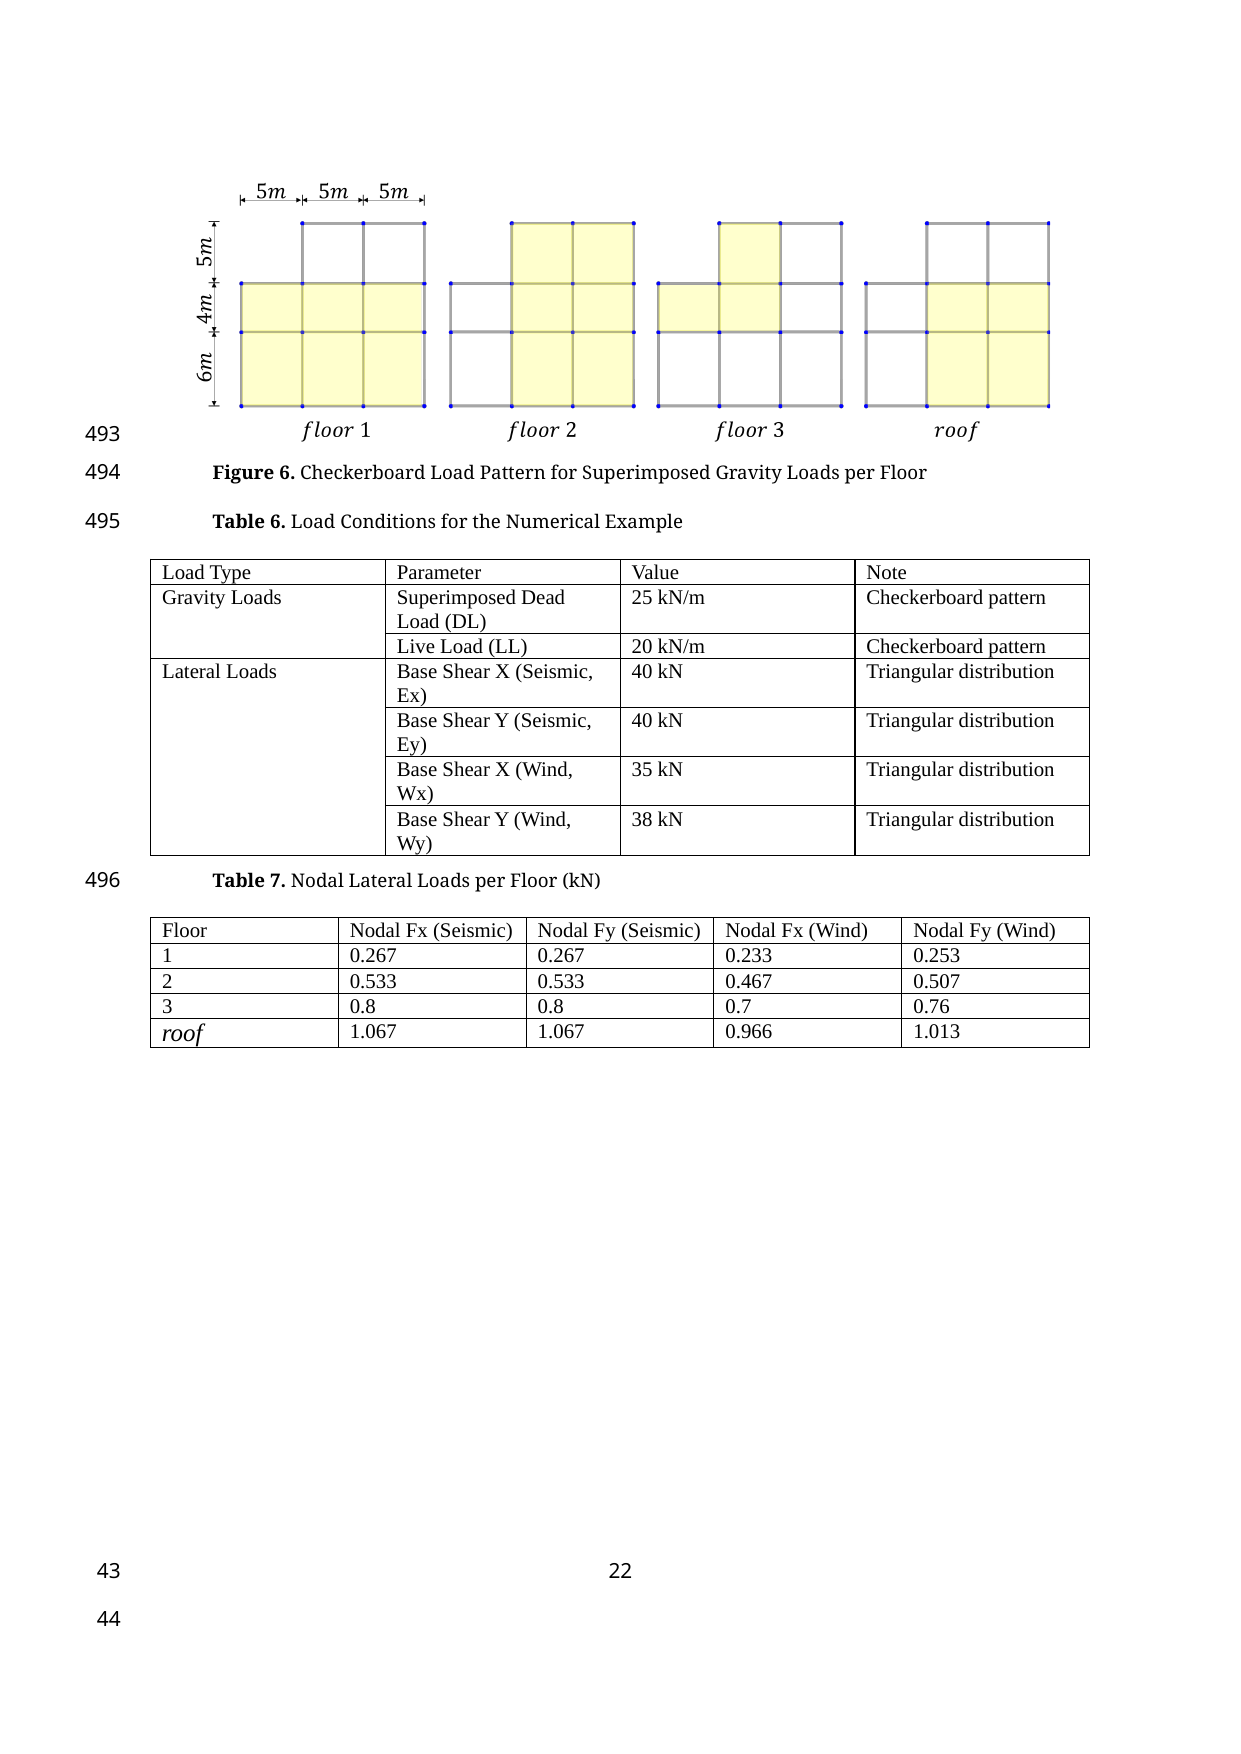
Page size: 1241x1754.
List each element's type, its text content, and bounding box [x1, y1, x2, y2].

table_cell Base Shear X (Seismic, Ex) [386, 659, 620, 707]
table_cell Checkerboard pattern [856, 634, 1089, 658]
table_cell Triangular distribution [856, 757, 1089, 805]
table_header Note [856, 560, 1089, 584]
table_cell 1 [151, 944, 338, 967]
table_cell 0.76 [902, 994, 1089, 1018]
table_header Nodal Fy (Seismic) [527, 918, 713, 942]
table_cell 0.533 [339, 969, 526, 993]
table_cell 0.233 [714, 944, 901, 967]
table_cell 0.7 [714, 994, 901, 1018]
table_cell Base Shear X (Wind, Wx) [386, 757, 620, 805]
text Table 7. Nodal Lateral Loads per Floor (kN) [212, 868, 1090, 892]
table_cell 0.267 [527, 944, 713, 967]
table_cell 3 [151, 994, 338, 1018]
table_cell 0.8 [339, 994, 526, 1018]
table_cell 1.067 [339, 1019, 526, 1047]
text Table 6. Load Conditions for the Numerical Example [212, 509, 1090, 533]
table_cell Triangular distribution [856, 708, 1089, 756]
table_cell Triangular distribution [856, 806, 1089, 854]
table_cell 40 kN [621, 708, 854, 756]
table_cell [151, 1019, 338, 1047]
table_header Floor [151, 918, 338, 942]
table_cell 0.267 [339, 944, 526, 967]
table_cell Lateral Loads [151, 659, 385, 854]
table_cell 40 kN [621, 659, 854, 707]
table_header Load Type [151, 560, 385, 584]
table_cell Checkerboard pattern [856, 585, 1089, 633]
table_cell 0.507 [902, 969, 1089, 993]
table_cell Base Shear Y (Seismic, Ey) [386, 708, 620, 756]
table_cell 1.013 [902, 1019, 1089, 1047]
text Figure 6. Checkerboard Load Pattern for Superimposed Gravity Loads per Floor [212, 460, 1090, 484]
table_cell 20 kN/m [621, 634, 854, 658]
table_cell Base Shear Y (Wind, Wy) [386, 806, 620, 854]
table_cell 0.8 [527, 994, 713, 1018]
table_cell Triangular distribution [856, 659, 1089, 707]
table_cell Live Load (LL) [386, 634, 620, 658]
table_cell 38 kN [621, 806, 854, 854]
table_cell 0.966 [714, 1019, 901, 1047]
table_header Value [621, 560, 854, 584]
table_cell 25 kN/m [621, 585, 854, 633]
table_cell 0.533 [527, 969, 713, 993]
table_header Parameter [386, 560, 620, 584]
table_header Nodal Fy (Wind) [902, 918, 1089, 942]
table_cell 0.467 [714, 969, 901, 993]
picture [190, 177, 1051, 442]
table_header Nodal Fx (Seismic) [339, 918, 526, 942]
table_cell 2 [151, 969, 338, 993]
table_cell 1.067 [527, 1019, 713, 1047]
table_cell 35 kN [621, 757, 854, 805]
table_header Nodal Fx (Wind) [714, 918, 901, 942]
table_cell Gravity Loads [151, 585, 385, 658]
table_cell Superimposed Dead Load (DL) [386, 585, 620, 633]
table_cell 0.253 [902, 944, 1089, 967]
